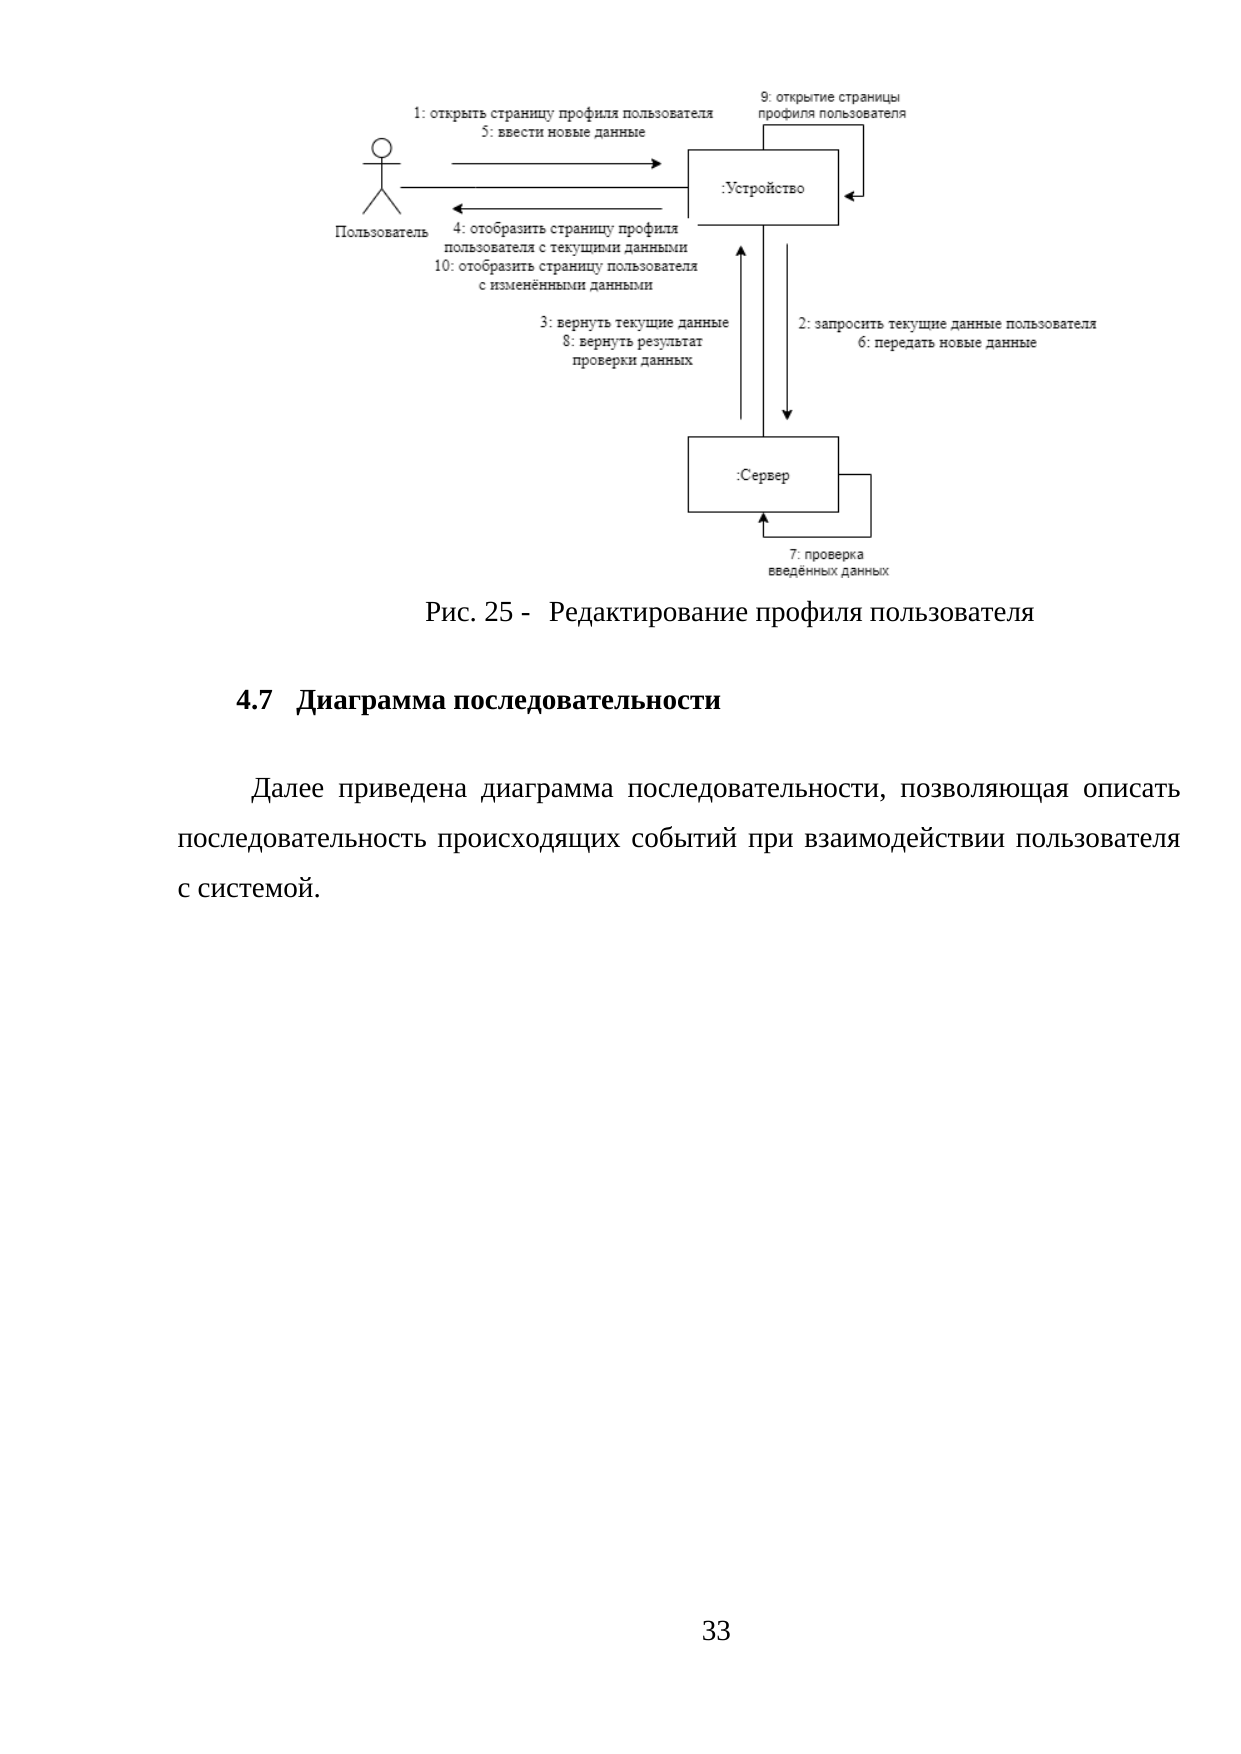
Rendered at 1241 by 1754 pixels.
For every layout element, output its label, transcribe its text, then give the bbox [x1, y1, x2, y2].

list Редактирование профиля пользователя [177, 594, 1181, 628]
text Далее приведена диаграмма последовательности, позволяющая описать последовательность происходящих событий при взаимодействии пользователя с системой. [177, 770, 1181, 904]
picture [335, 88, 1097, 578]
subtitle Диаграмма последовательности [236, 682, 1181, 716]
